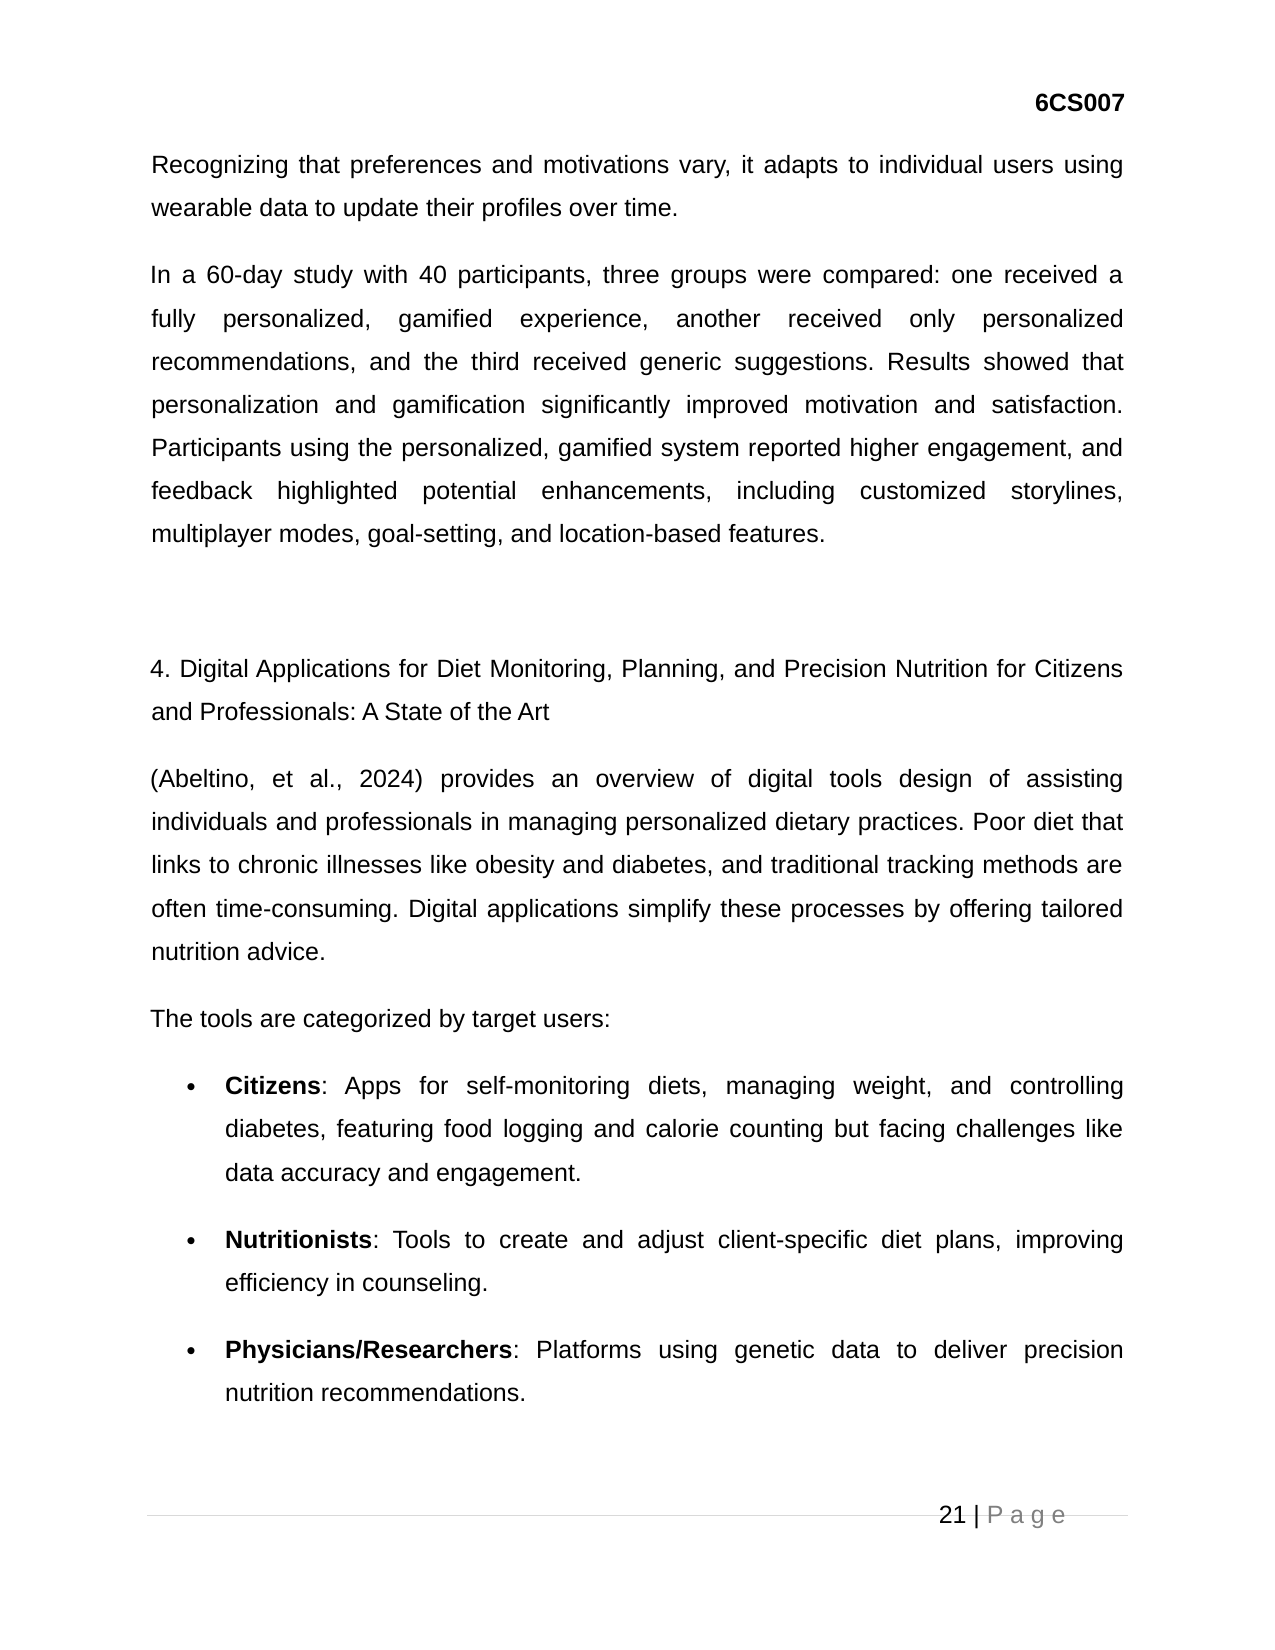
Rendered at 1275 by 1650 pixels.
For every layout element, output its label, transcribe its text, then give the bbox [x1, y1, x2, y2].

text The tools are categorized by target users: [150, 1004, 1125, 1033]
text 4. Digital Applications for Diet Monitoring, Planning, and Precision Nutrition for Citizens and Professionals: A State of the Art [150, 654, 1125, 726]
list Physicians/Researchers: Platforms using genetic data to deliver precision nutrition recommendations. [187, 1335, 1125, 1407]
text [150, 150, 1125, 222]
list Nutritionists: Tools to create and adjust client-specific diet plans, improving efficiency in counseling. [187, 1225, 1125, 1297]
list Citizens: Apps for self-monitoring diets, managing weight, and controlling diabetes, featuring food logging and calorie counting but facing challenges like data accuracy and engagement. [187, 1071, 1125, 1186]
text provides an overview of digital tools design of assisting individuals and professionals in managing personalized dietary practices. Poor diet that links to chronic illnesses like obesity and diabetes, and traditional tracking methods are often time-consuming. Digital applications simplify these processes by offering tailored nutrition advice. [150, 764, 1125, 965]
text In a 60-day study with 40 participants, three groups were compared: one received a fully personalized, gamified experience, another received only personalized recommendations, and the third received generic suggestions. Results showed that personalization and gamification significantly improved motivation and satisfaction. Participants using the personalized, gamified system reported higher engagement, and feedback highlighted potential enhancements, including customized storylines, multiplayer modes, goal-setting, and location-based features. [150, 260, 1125, 548]
